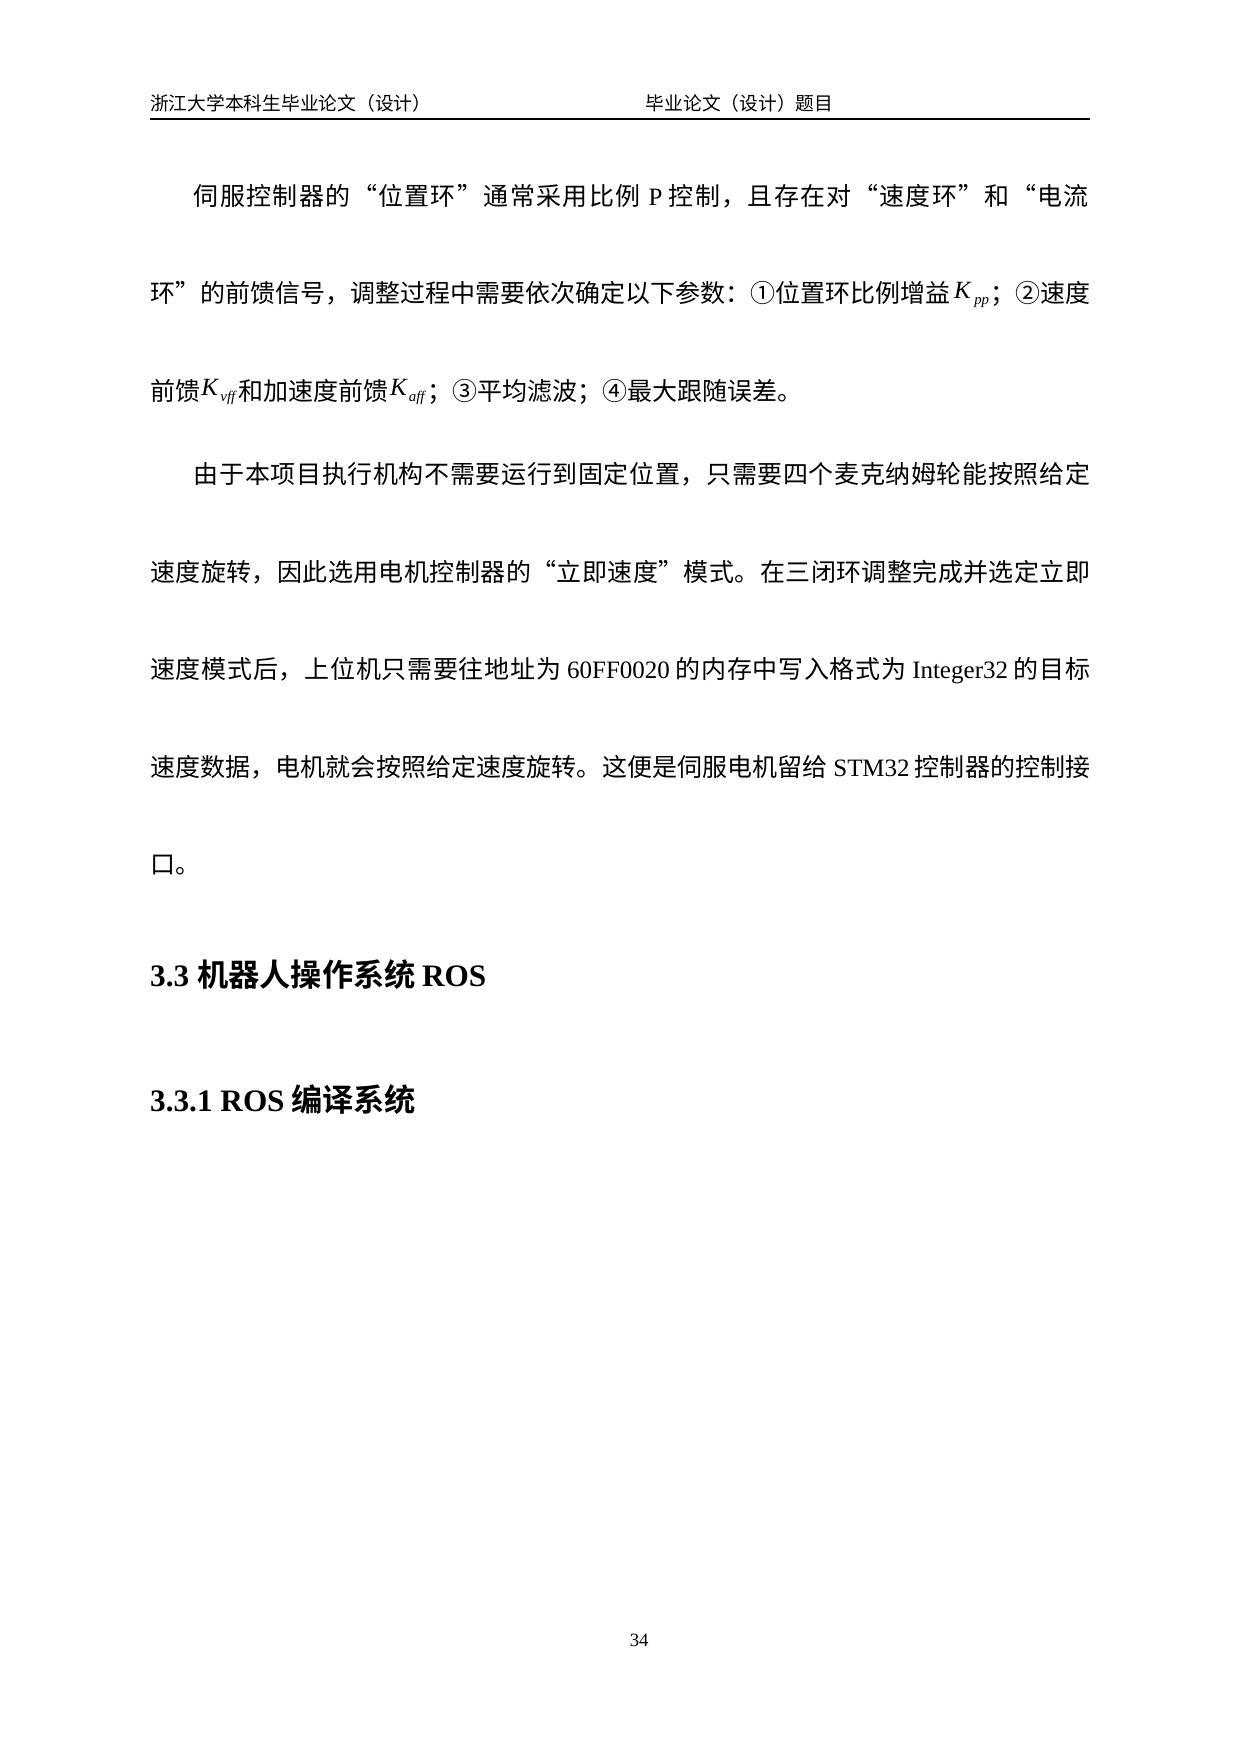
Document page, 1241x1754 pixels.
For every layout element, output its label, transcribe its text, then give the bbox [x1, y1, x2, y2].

text 伺服控制器的“位置环”通常采用比例P控制，且存在对“速度环”和“电流环”的前馈信号，调整过程中需要依次确定以下参数：①位置环比例增益；②速度前馈和加速度前馈；③平均滤波；④最大跟随误差。 [150, 162, 1090, 422]
text 3.3 机器人操作系统ROS [150, 940, 1090, 1005]
text 由于本项目执行机构不需要运行到固定位置，只需要四个麦克纳姆轮能按照给定速度旋转，因此选用电机控制器的“立即速度”模式。在三闭环调整完成并选定立即速度模式后，上位机只需要往地址为60FF0020的内存中写入格式为Integer32的目标速度数据，电机就会按照给定速度旋转。这便是伺服电机留给STM32控制器的控制接口。 [150, 440, 1090, 895]
text 3.3.1 ROS编译系统 [150, 1065, 1090, 1130]
